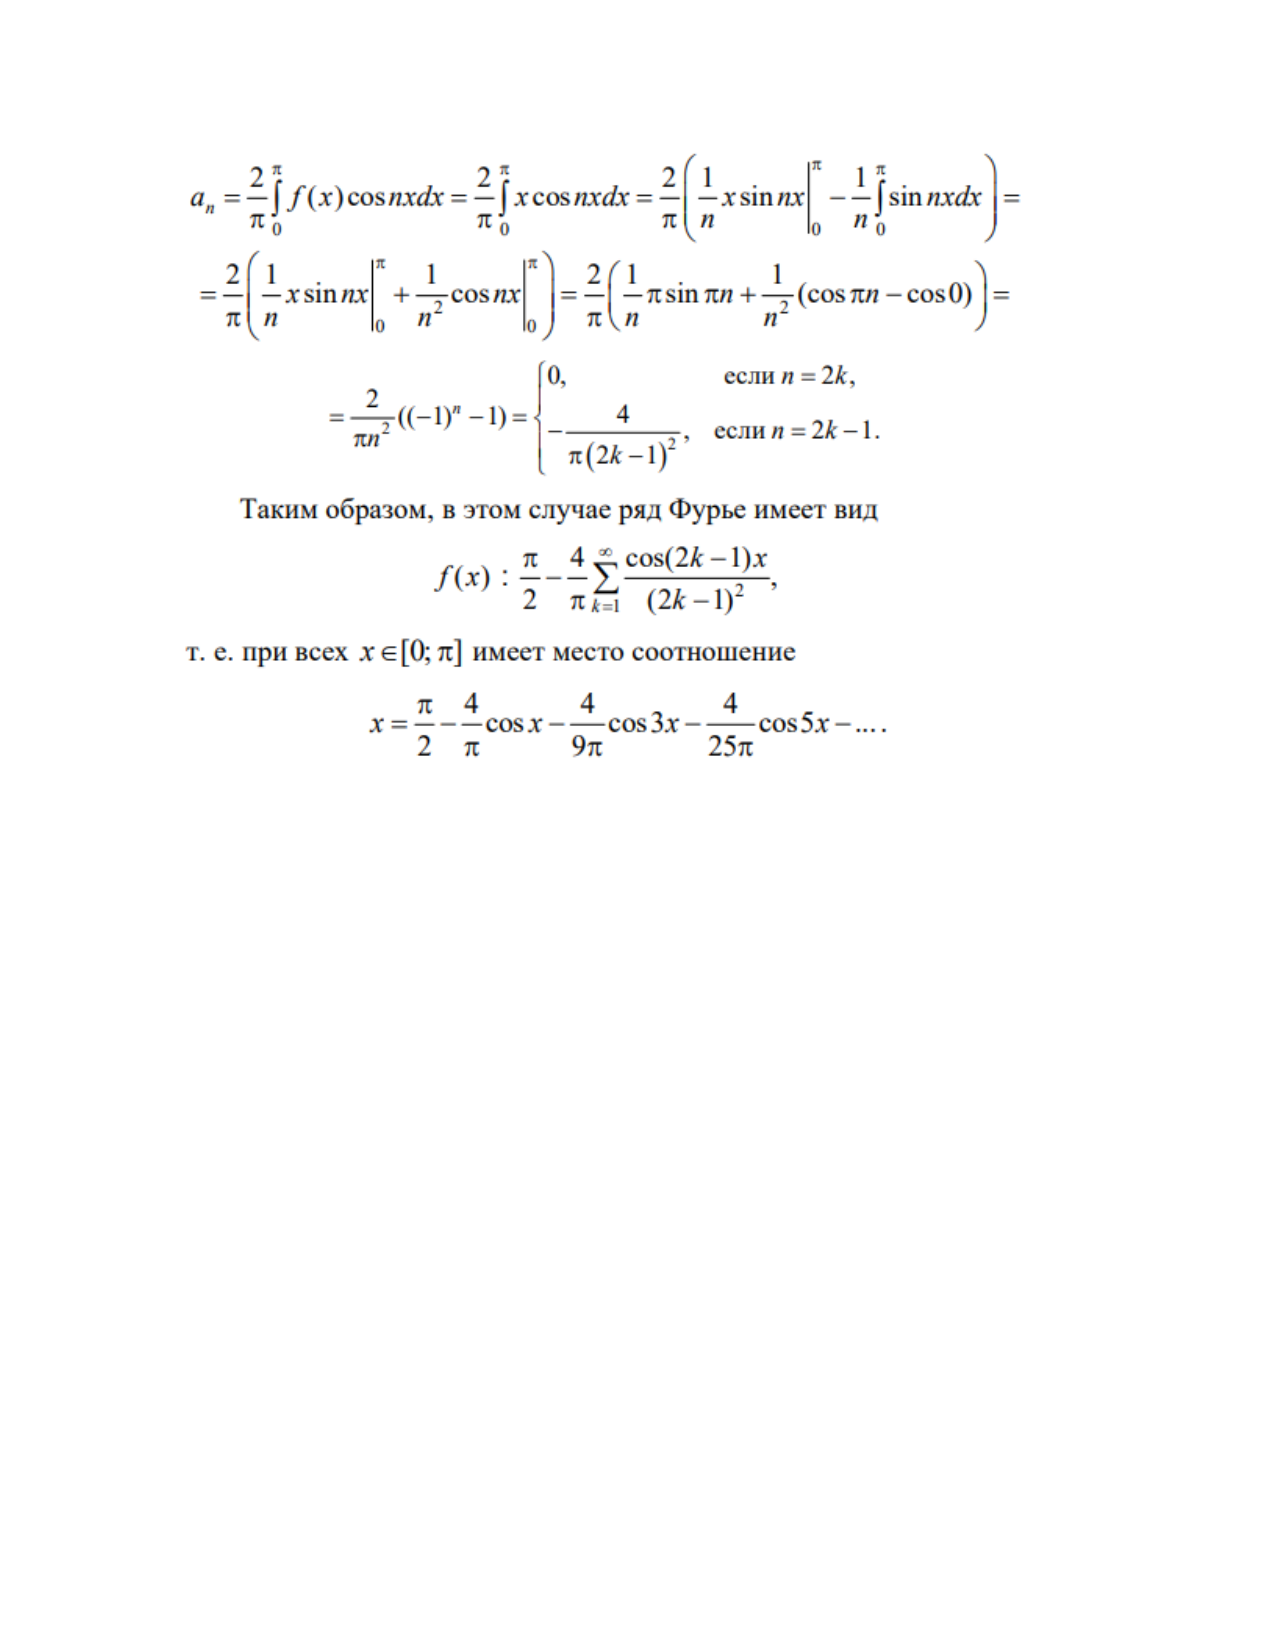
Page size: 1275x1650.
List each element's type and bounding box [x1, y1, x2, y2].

picture [345, 690, 930, 778]
picture [150, 150, 1066, 672]
